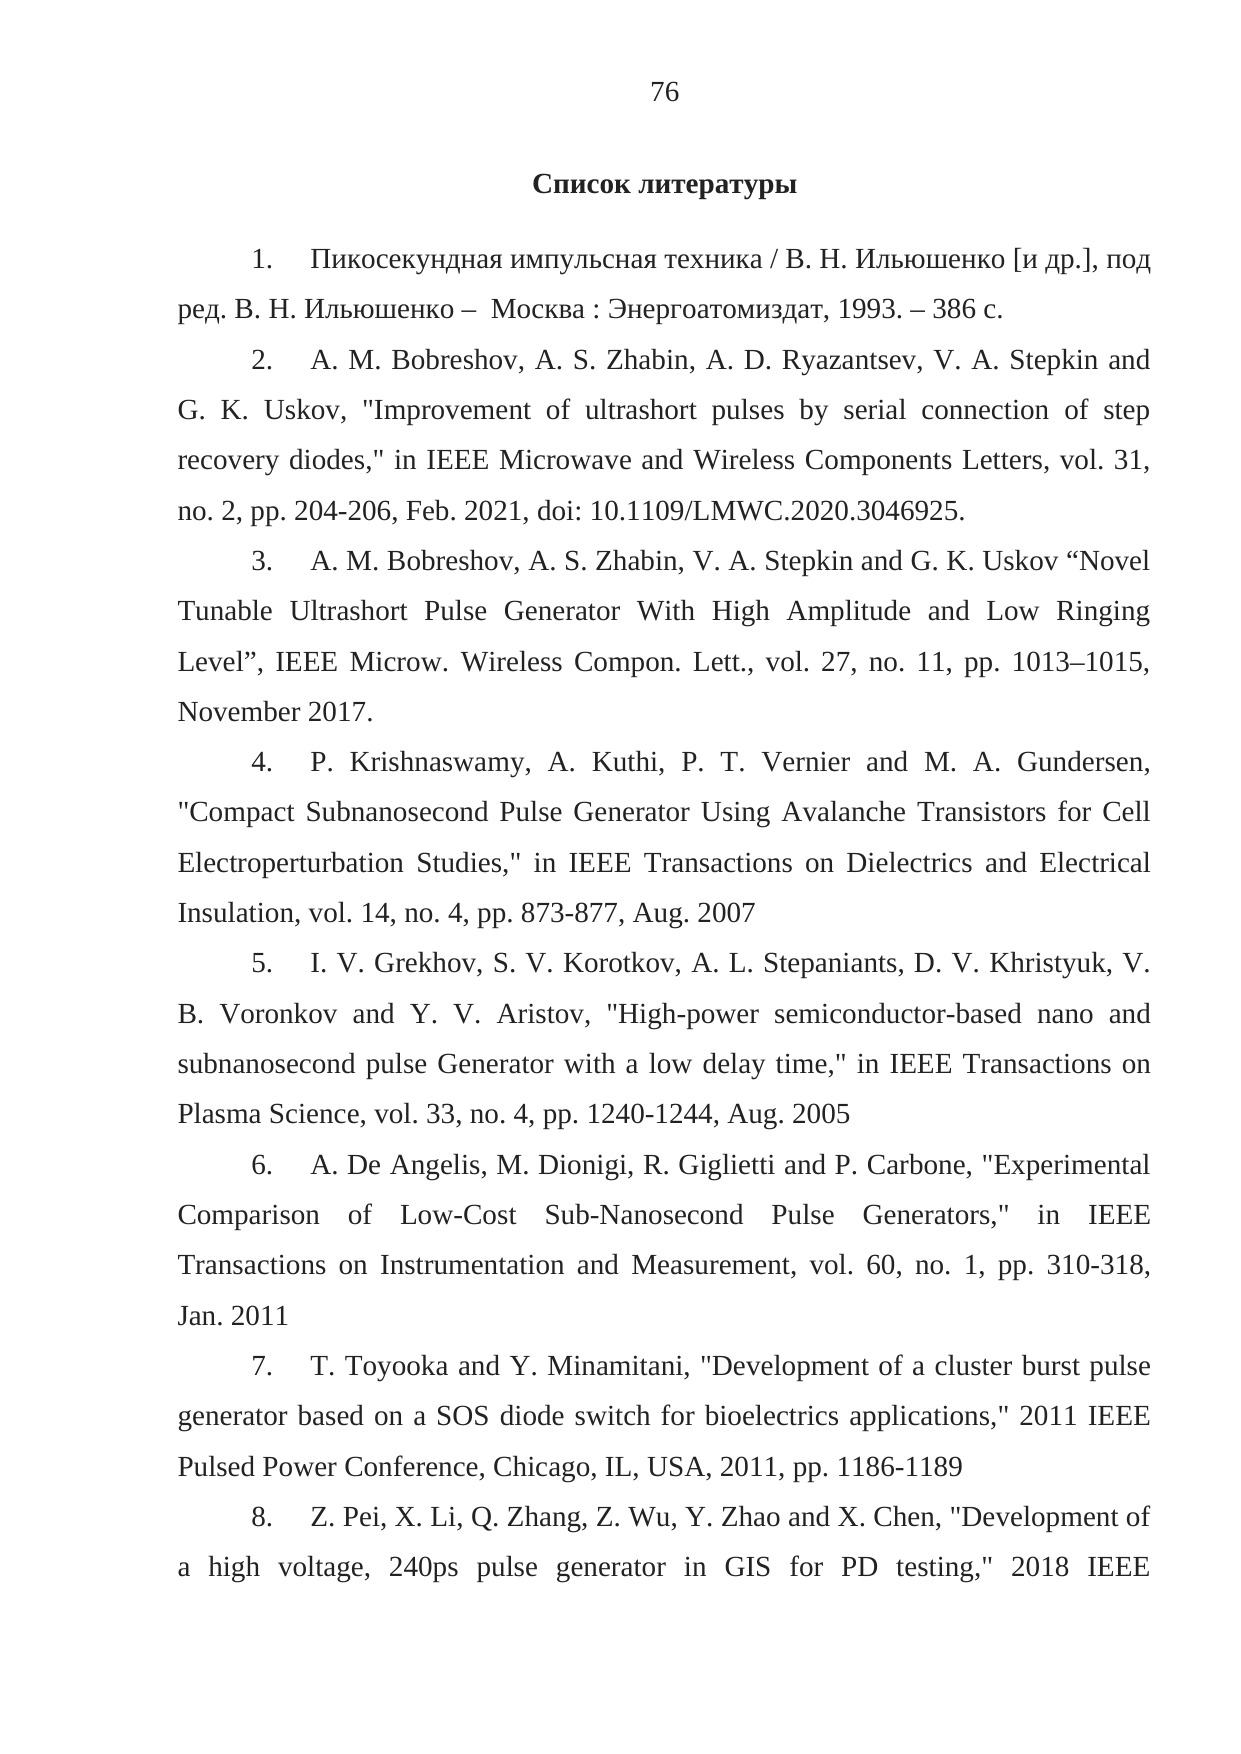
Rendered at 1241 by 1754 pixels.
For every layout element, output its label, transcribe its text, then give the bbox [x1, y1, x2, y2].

list A. M. Bobreshov, A. S. Zhabin, V. A. Stepkin and G. K. Uskov “Novel Tunable Ultrashort Pulse Generator With High Amplitude and Low Ringing Level”, IEEE Microw. Wireless Compon. Lett., vol. 27, no. 11, pp. 1013–1015, November 2017. [177, 543, 1152, 727]
list A. De Angelis, M. Dionigi, R. Giglietti and P. Carbone, "Experimental Comparison of Low-Cost Sub-Nanosecond Pulse Generators," in IEEE Transactions on Instrumentation and Measurement, vol. 60, no. 1, pp. 310-318, Jan. 2011 [177, 1147, 1152, 1331]
list I. V. Grekhov, S. V. Korotkov, A. L. Stepaniants, D. V. Khristyuk, V. B. Voronkov and Y. V. Aristov, "High-power semiconductor-based nano and subnanosecond pulse Generator with a low delay time," in IEEE Transactions on Plasma Science, vol. 33, no. 4, pp. 1240-1244, Aug. 2005 [177, 946, 1152, 1130]
list P. Krishnaswamy, A. Kuthi, P. T. Vernier and M. A. Gundersen, "Compact Subnanosecond Pulse Generator Using Avalanche Transistors for Cell Electroperturbation Studies," in IEEE Transactions on Dielectrics and Electrical Insulation, vol. 14, no. 4, pp. 873-877, Aug. 2007 [177, 744, 1152, 929]
list A. M. Bobreshov, A. S. Zhabin, A. D. Ryazantsev, V. A. Stepkin and G. K. Uskov, "Improvement of ultrashort pulses by serial connection of step recovery diodes," in IEEE Microwave and Wireless Components Letters, vol. 31, no. 2, pp. 204-206, Feb. 2021, doi: 10.1109/LMWC.2020.3046925. [177, 342, 1152, 526]
subtitle Список литературы [177, 166, 1152, 199]
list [177, 1499, 1152, 1583]
list T. Toyooka and Y. Minamitani, "Development of a cluster burst pulse generator based on a SOS diode switch for bioelectrics applications," 2011 IEEE Pulsed Power Conference, Chicago, IL, USA, 2011, pp. 1186-1189 [177, 1348, 1152, 1482]
list Пикосекундная импульсная техника / В. Н. Ильюшенко [и др.], под ред. В. Н. Ильюшенко – Москва : Энергоатомиздат, 1993. – 386 с. [177, 241, 1152, 325]
